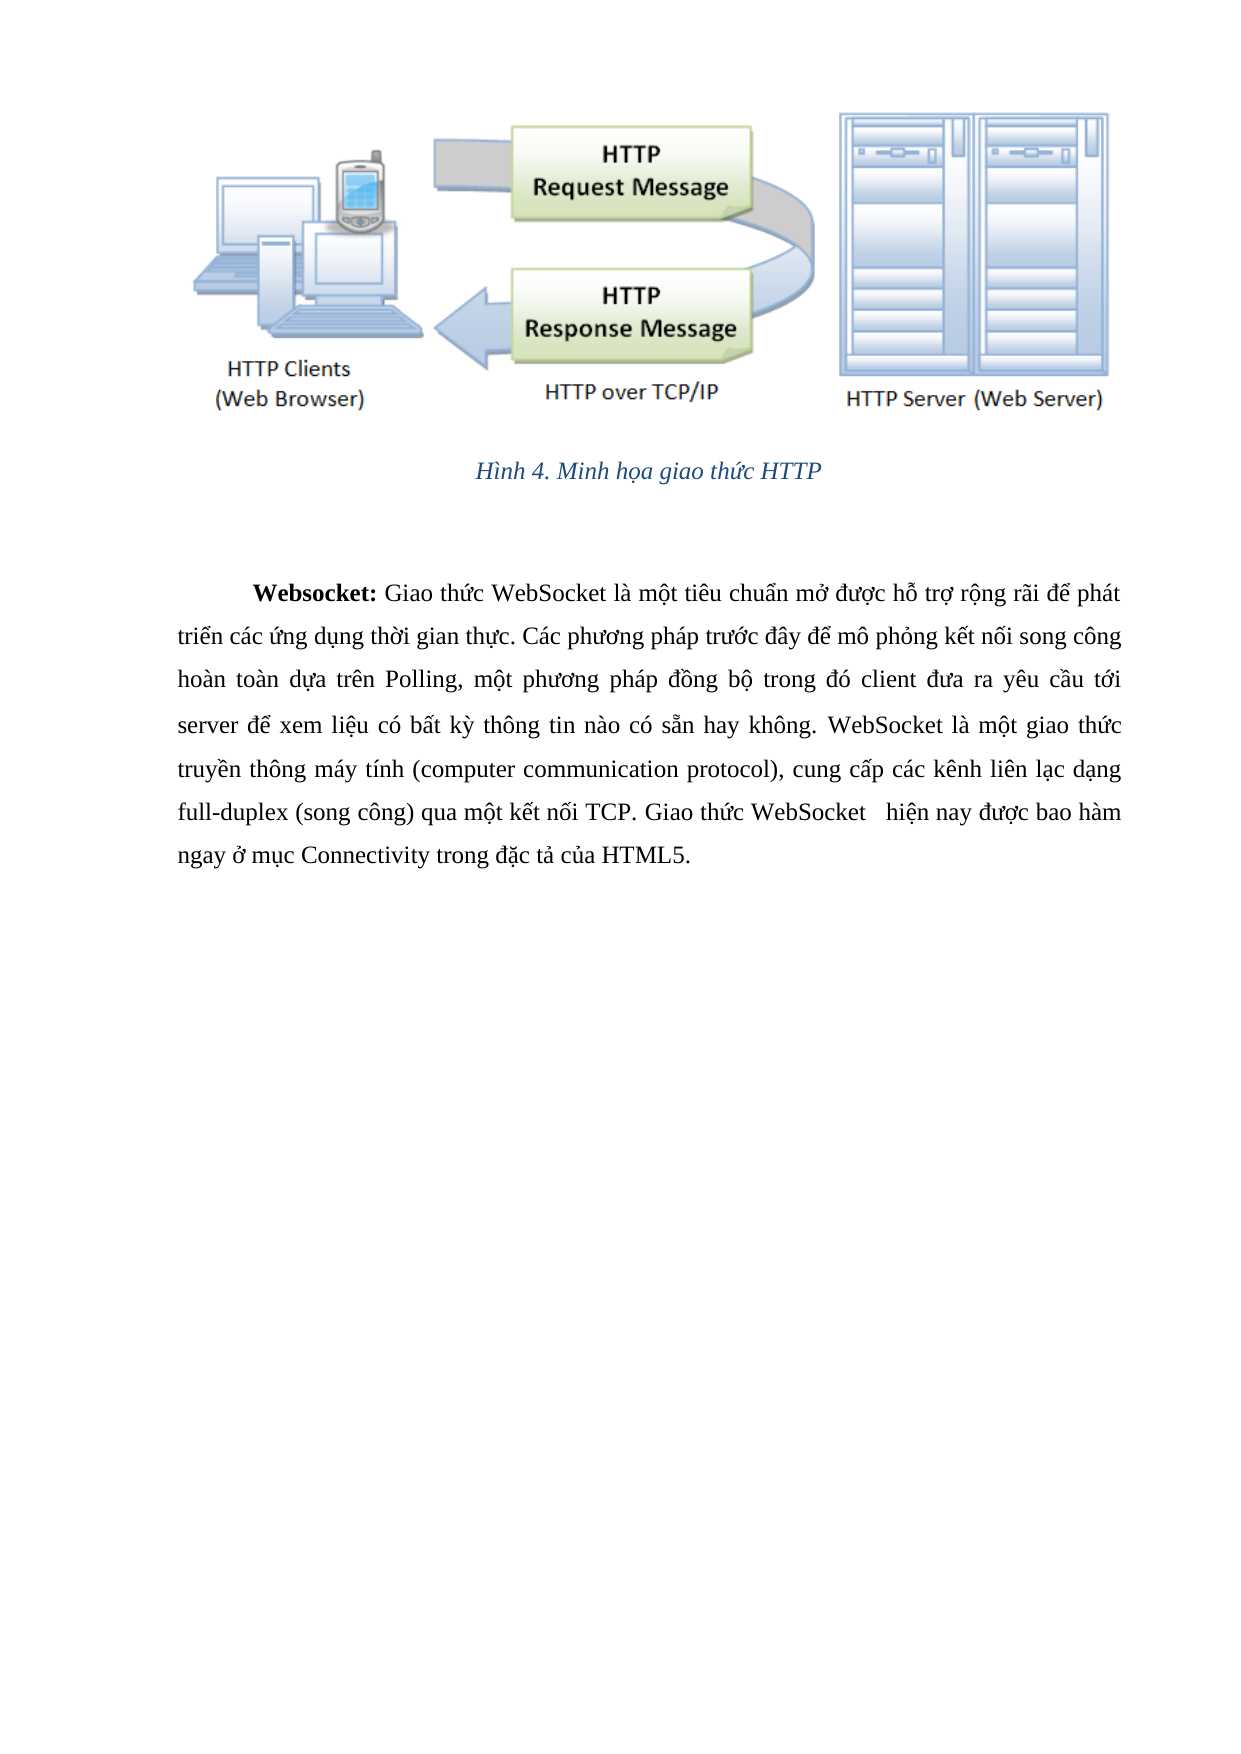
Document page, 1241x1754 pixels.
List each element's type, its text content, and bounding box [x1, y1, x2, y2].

picture [177, 103, 1123, 428]
text Websocket: Giao thức WebSocket là một tiêu chuẩn mở được hỗ trợ rộng rãi để phát triển các ứng dụng thời gian thực. Các phương pháp trước đây để mô phỏng kết nối song công hoàn toàn dựa trên Polling, một phương pháp đồng bộ trong đó client đưa ra yêu cầu tới server để xem liệu có bất kỳ thông tin nào có sẵn hay không. WebSocket là một giao thức truyền thông máy tính (computer communication protocol), cung cấp các kênh liên lạc dạng full-duplex (song công) qua một kết nối TCP. Giao thức WebSocket hiện nay được bao hàm ngay ở mục Connectivity trong đặc tả của HTML5. [177, 578, 1122, 869]
text Hình 4. Minh họa giao thức HTTP [177, 456, 1122, 485]
